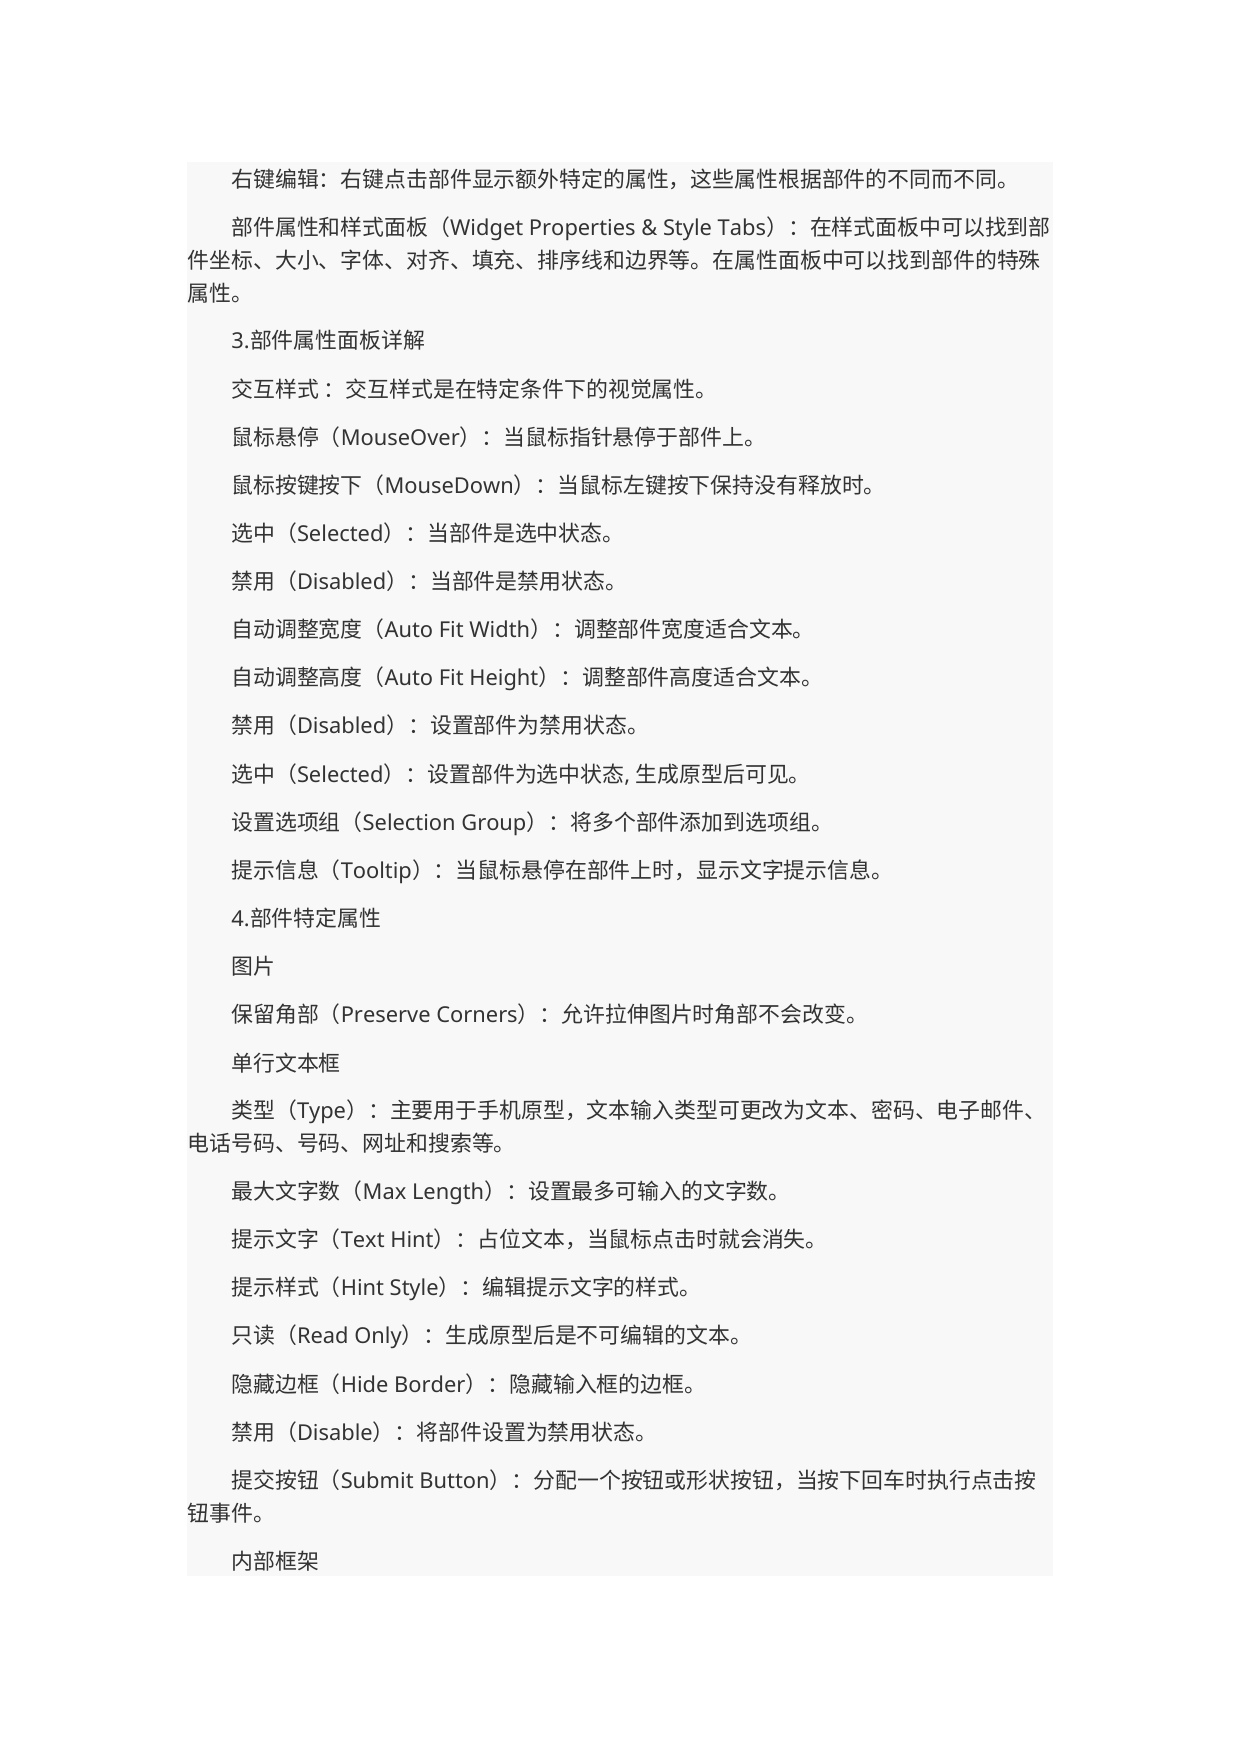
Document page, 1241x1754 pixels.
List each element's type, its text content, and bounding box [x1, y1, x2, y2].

text 部件属性和样式面板（Widget Properties & Style Tabs）：在样式面板中可以找到部件坐标、大小、字体、对齐、填充、排序线和边界等。在属性面板中可以找到部件的特殊属性。 [187, 210, 1053, 308]
text 交互样式 ：交互样式是在特定条件下的视觉属性。 [187, 371, 1053, 404]
text 内部框架 [187, 1543, 1053, 1576]
text 最大文字数（Max Length）：设置最多可输入的文字数。 [187, 1174, 1053, 1206]
text 选中（Selected）：当部件是选中状态。 [187, 516, 1053, 548]
text 隐藏边框（Hide Border）：隐藏输入框的边框。 [187, 1366, 1053, 1399]
text 设置选项组（Selection Group）：将多个部件添加到选项组。 [187, 804, 1053, 837]
text 禁用（Disable）：将部件设置为禁用状态。 [187, 1414, 1053, 1447]
text 4.部件特定属性 [187, 901, 1053, 933]
text 提示文字（Text Hint）：占位文本，当鼠标点击时就会消失。 [187, 1222, 1053, 1254]
text 单行文本框 [187, 1045, 1053, 1078]
text 禁用（Disabled）：设置部件为禁用状态。 [187, 708, 1053, 741]
text 提示样式（Hint Style）：编辑提示文字的样式。 [187, 1270, 1053, 1303]
text 提交按钮（Submit Button）：分配一个按钮或形状按钮，当按下回车时执行点击按钮事件。 [187, 1463, 1053, 1528]
text 自动调整宽度（Auto Fit Width）：调整部件宽度适合文本。 [187, 612, 1053, 644]
text 提示信息（Tooltip）：当鼠标悬停在部件上时，显示文字提示信息。 [187, 853, 1053, 885]
text 禁用（Disabled）：当部件是禁用状态。 [187, 564, 1053, 596]
text 自动调整高度（Auto Fit Height）：调整部件高度适合文本。 [187, 660, 1053, 693]
text 鼠标悬停（MouseOver）：当鼠标指针悬停于部件上。 [187, 419, 1053, 452]
text 鼠标按键按下（MouseDown）：当鼠标左键按下保持没有释放时。 [187, 468, 1053, 500]
text 3.部件属性面板详解 [187, 323, 1053, 356]
text 选中（Selected）：设置部件为选中状态, 生成原型后可见。 [187, 756, 1053, 789]
text 保留角部（Preserve Corners）：允许拉伸图片时角部不会改变。 [187, 997, 1053, 1029]
text 图片 [187, 949, 1053, 981]
text 右键编辑：右键点击部件显示额外特定的属性，这些属性根据部件的不同而不同。 [187, 162, 1053, 194]
text 只读（Read Only）：生成原型后是不可编辑的文本。 [187, 1318, 1053, 1351]
text 类型（Type）：主要用于手机原型，文本输入类型可更改为文本、密码、电子邮件、电话号码、号码、网址和搜索等。 [187, 1093, 1053, 1158]
